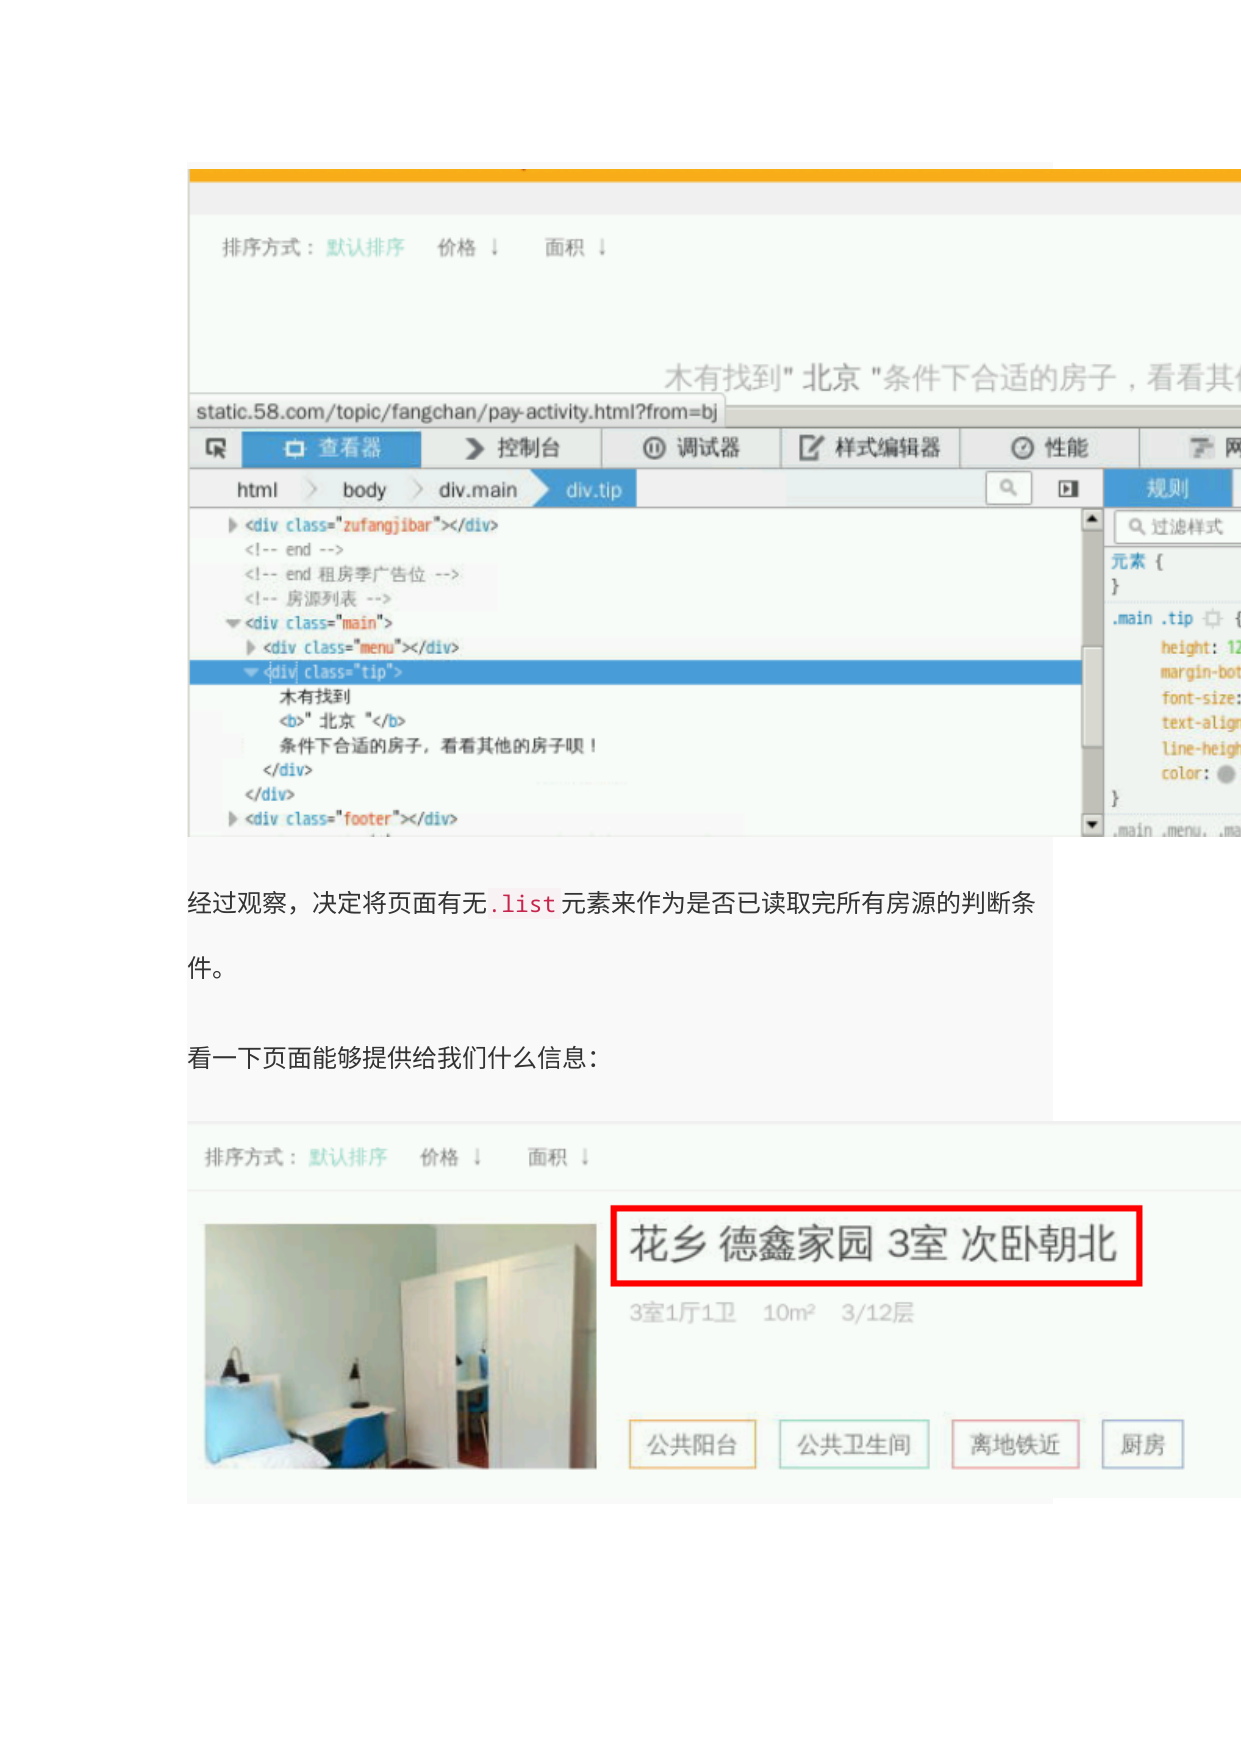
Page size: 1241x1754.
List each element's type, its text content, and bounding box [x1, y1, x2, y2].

picture [187, 1121, 1241, 1498]
text 经过观察，决定将页面有无.list元素来作为是否已读取完所有房源的判断条件。 [187, 869, 1053, 999]
text 看一下页面能够提供给我们什么信息： [187, 1024, 1053, 1089]
picture [187, 169, 1241, 837]
